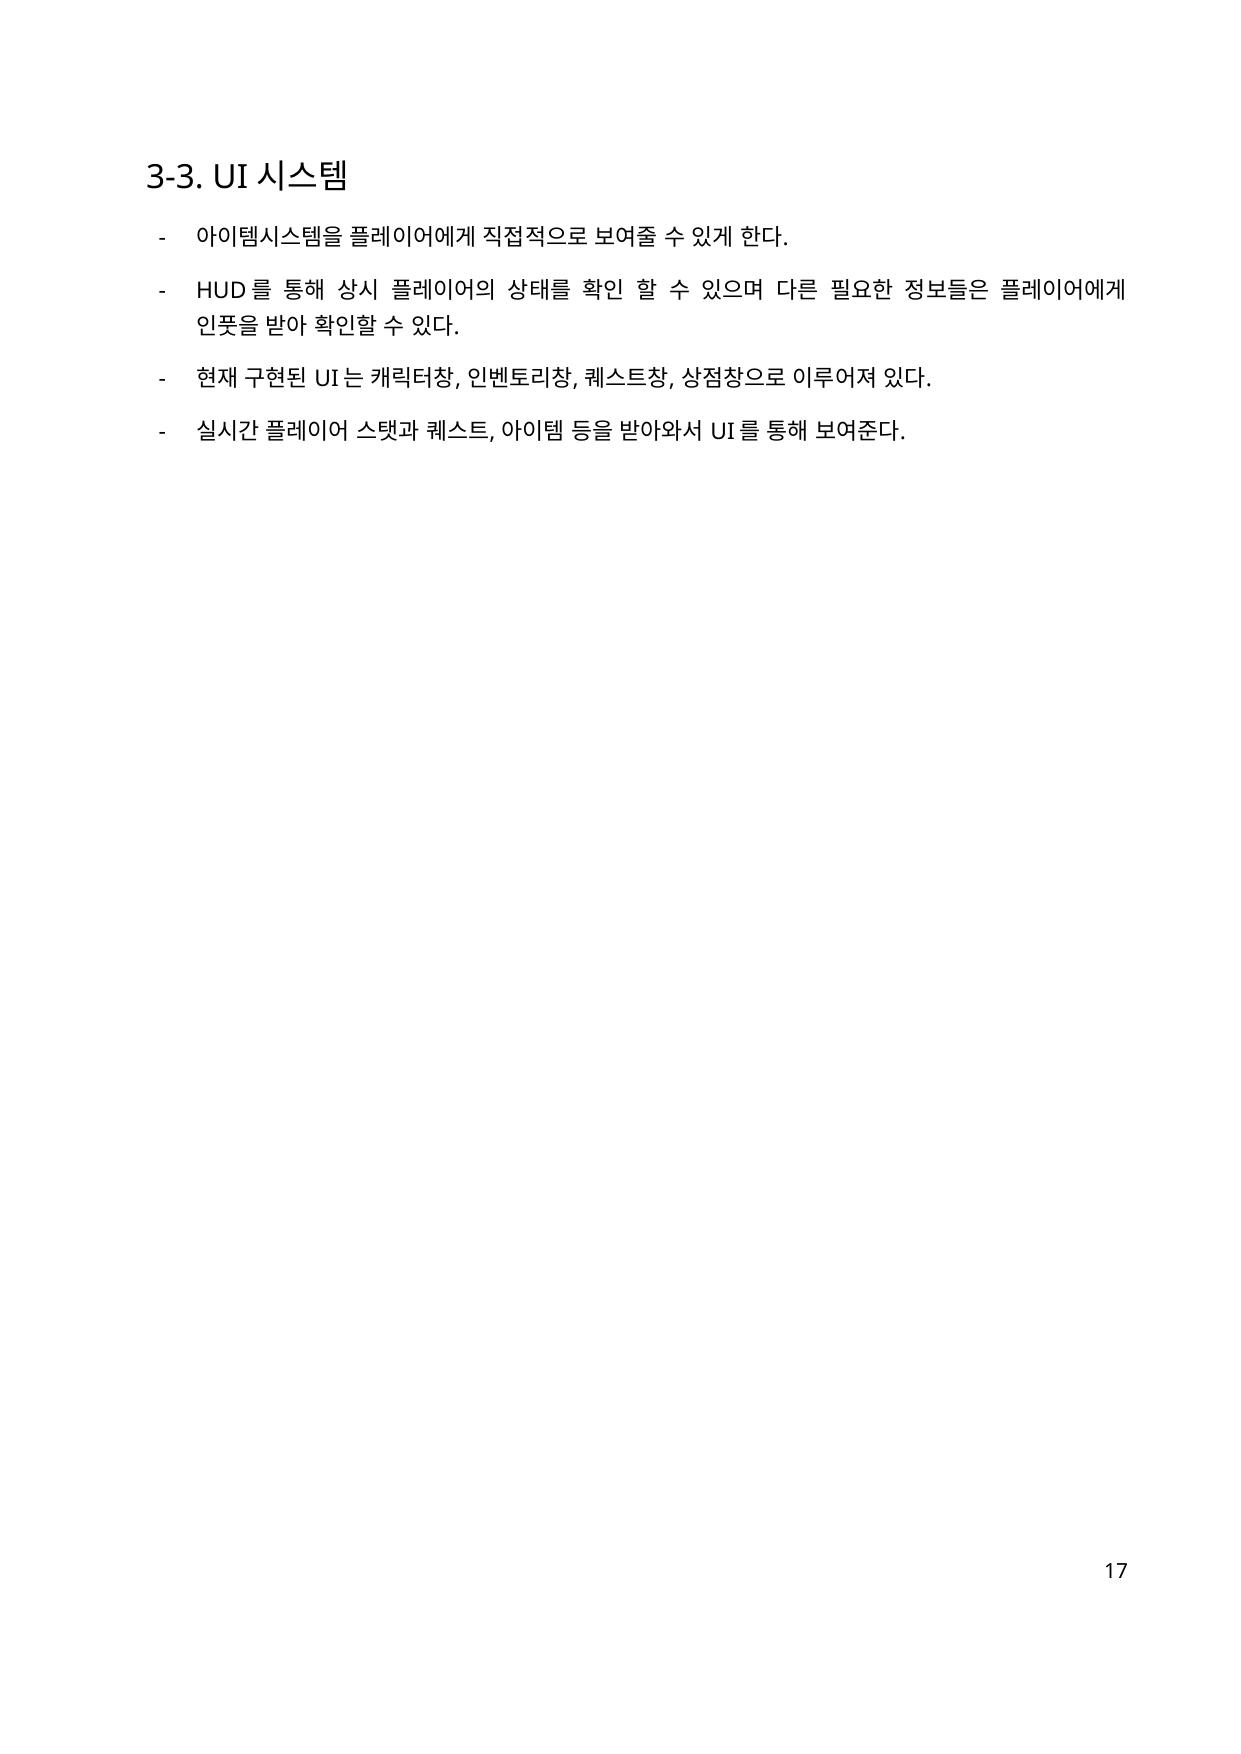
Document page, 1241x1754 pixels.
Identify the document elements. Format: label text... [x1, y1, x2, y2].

list 실시간 플레이어 스탯과 퀘스트, 아이템 등을 받아와서 UI를 통해 보여준다. [158, 413, 1128, 446]
list 현재 구현된 UI는 캐릭터창, 인벤토리창, 퀘스트창, 상점창으로 이루어져 있다. [158, 360, 1128, 393]
list 아이템시스템을 플레이어에게 직접적으로 보여줄 수 있게 한다. [158, 219, 1128, 252]
subtitle 3-3. UI 시스템 [112, 150, 1128, 198]
list HUD를 통해 상시 플레이어의 상태를 확인 할 수 있으며 다른 필요한 정보들은 플레이어에게 인풋을 받아 확인할 수 있다. [158, 272, 1128, 341]
